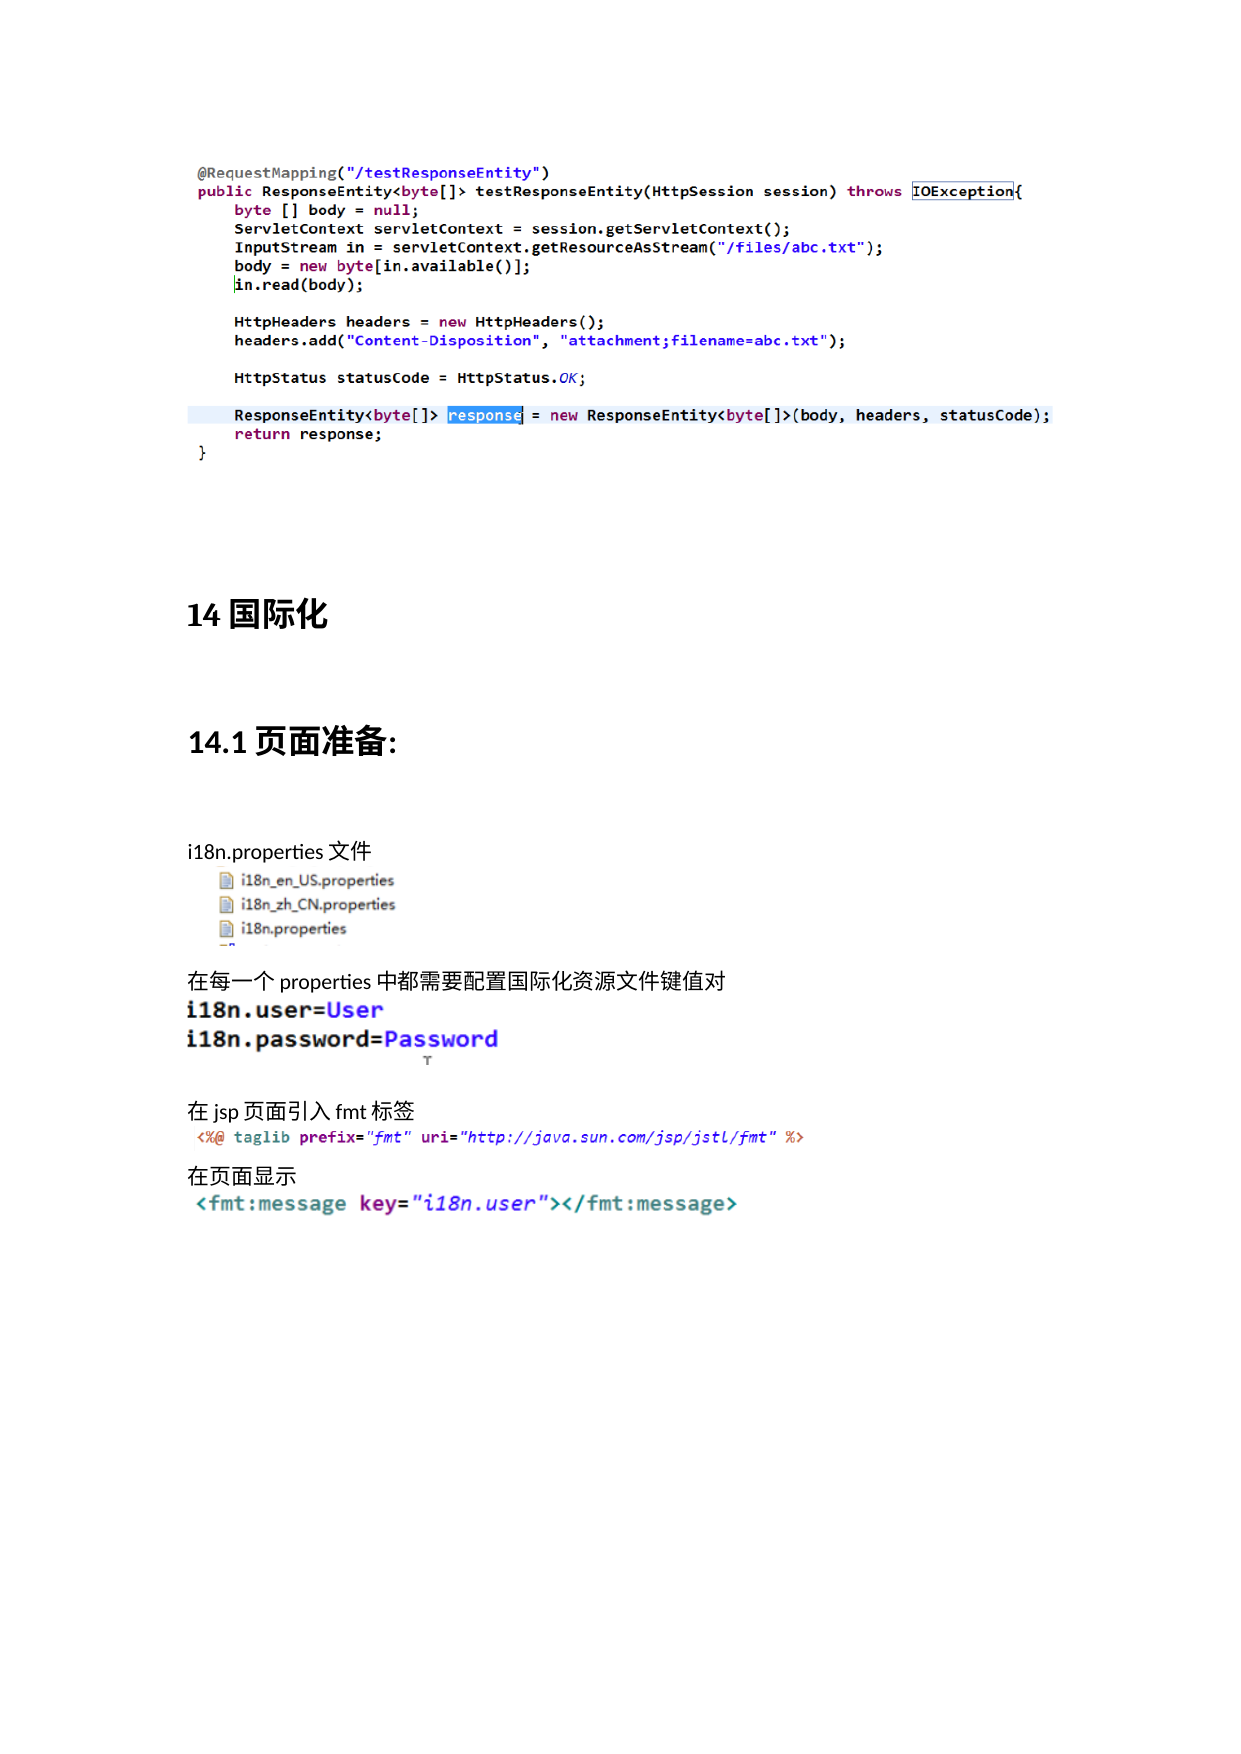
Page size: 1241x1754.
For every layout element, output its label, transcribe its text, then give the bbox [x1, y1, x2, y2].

picture [187, 866, 478, 946]
picture [187, 996, 519, 1065]
picture [187, 1191, 748, 1219]
text 在页面显示 [187, 1158, 1053, 1191]
text i18n.properties文件 [187, 833, 1053, 866]
picture [187, 1126, 813, 1151]
picture [187, 162, 1053, 472]
subtitle 14.1 页面准备: [187, 706, 1053, 771]
text 在jsp页面引入fmt标签 [187, 1093, 1053, 1126]
subtitle 14 国际化 [187, 579, 1053, 644]
text 在每一个properties中都需要配置国际化资源文件键值对 [187, 963, 1053, 996]
